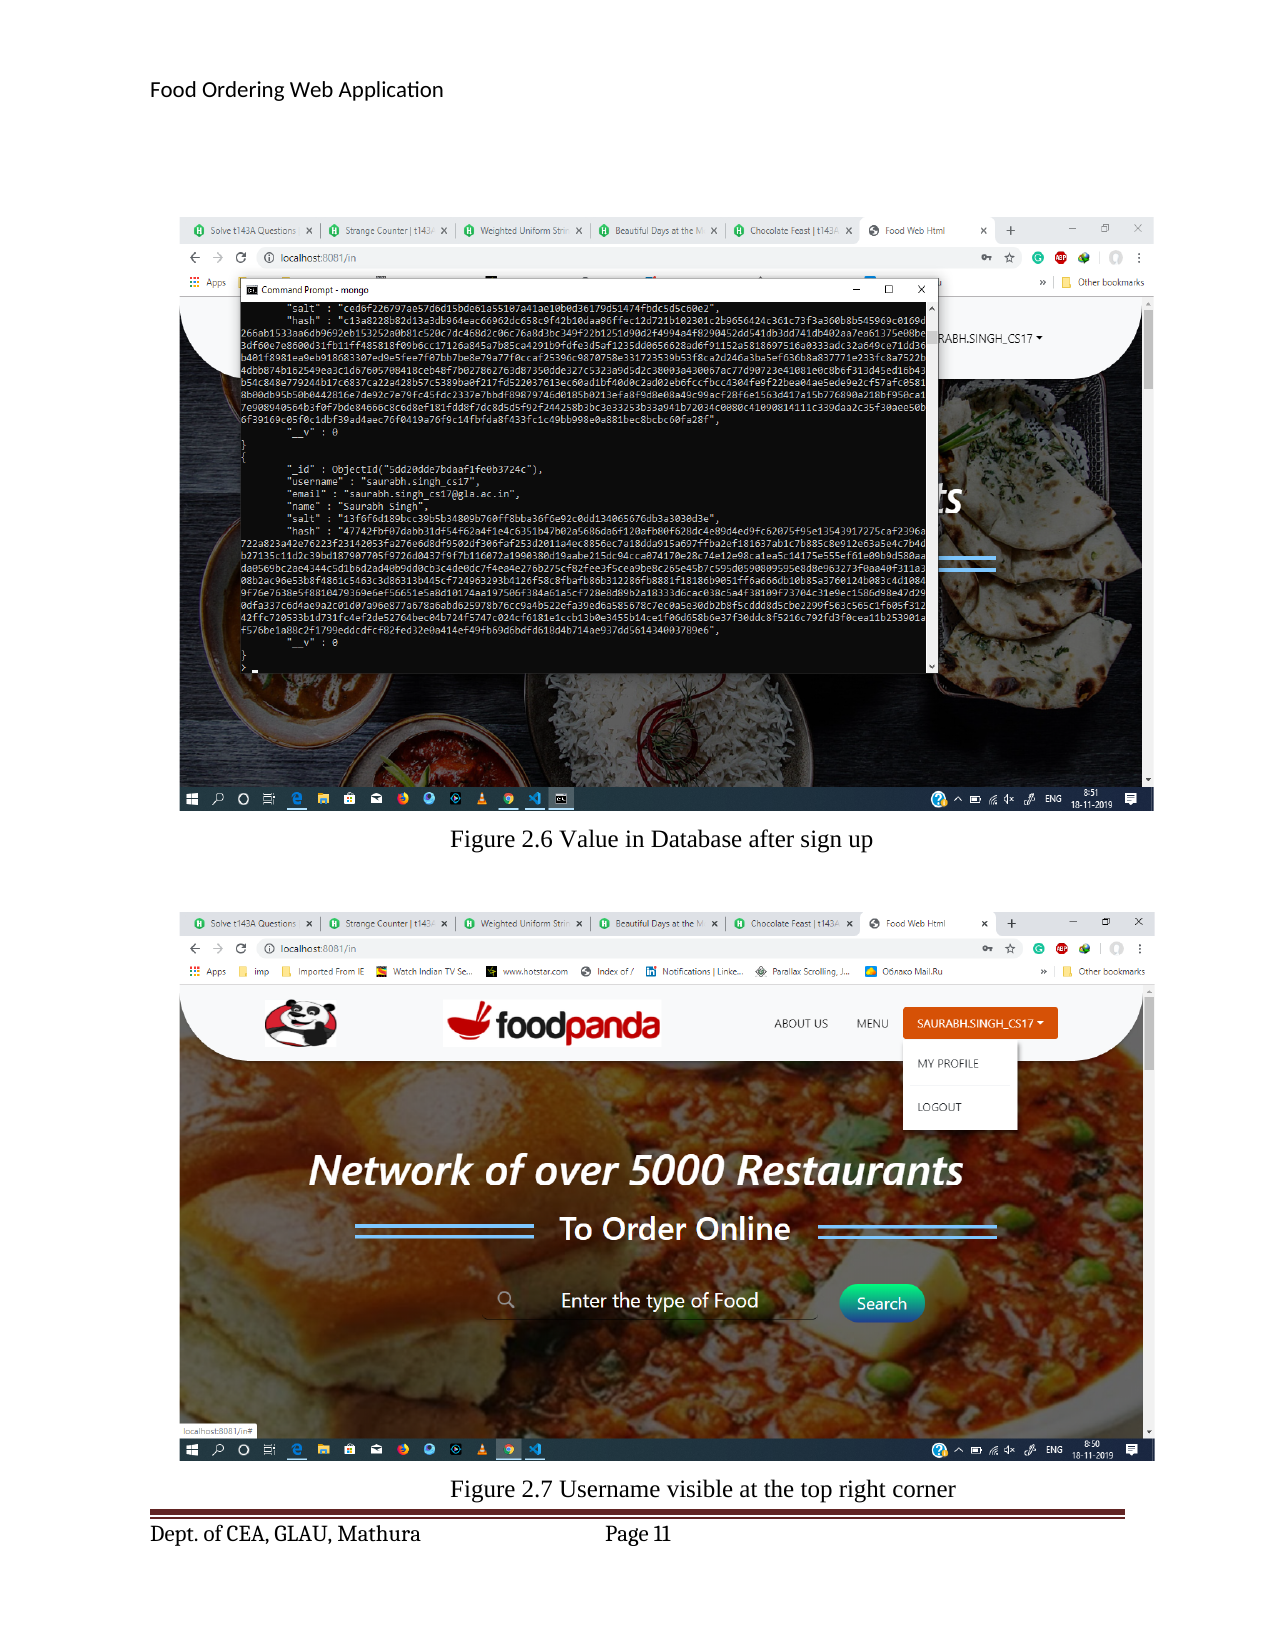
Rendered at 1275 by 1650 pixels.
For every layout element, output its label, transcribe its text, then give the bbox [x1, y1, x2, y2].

list Figure 2.7 Username visible at the top right corner [179, 1474, 1125, 1503]
list Figure 2.6 Value in Database after sign up [179, 824, 1125, 853]
picture [179, 912, 1155, 1461]
picture [179, 217, 1154, 811]
